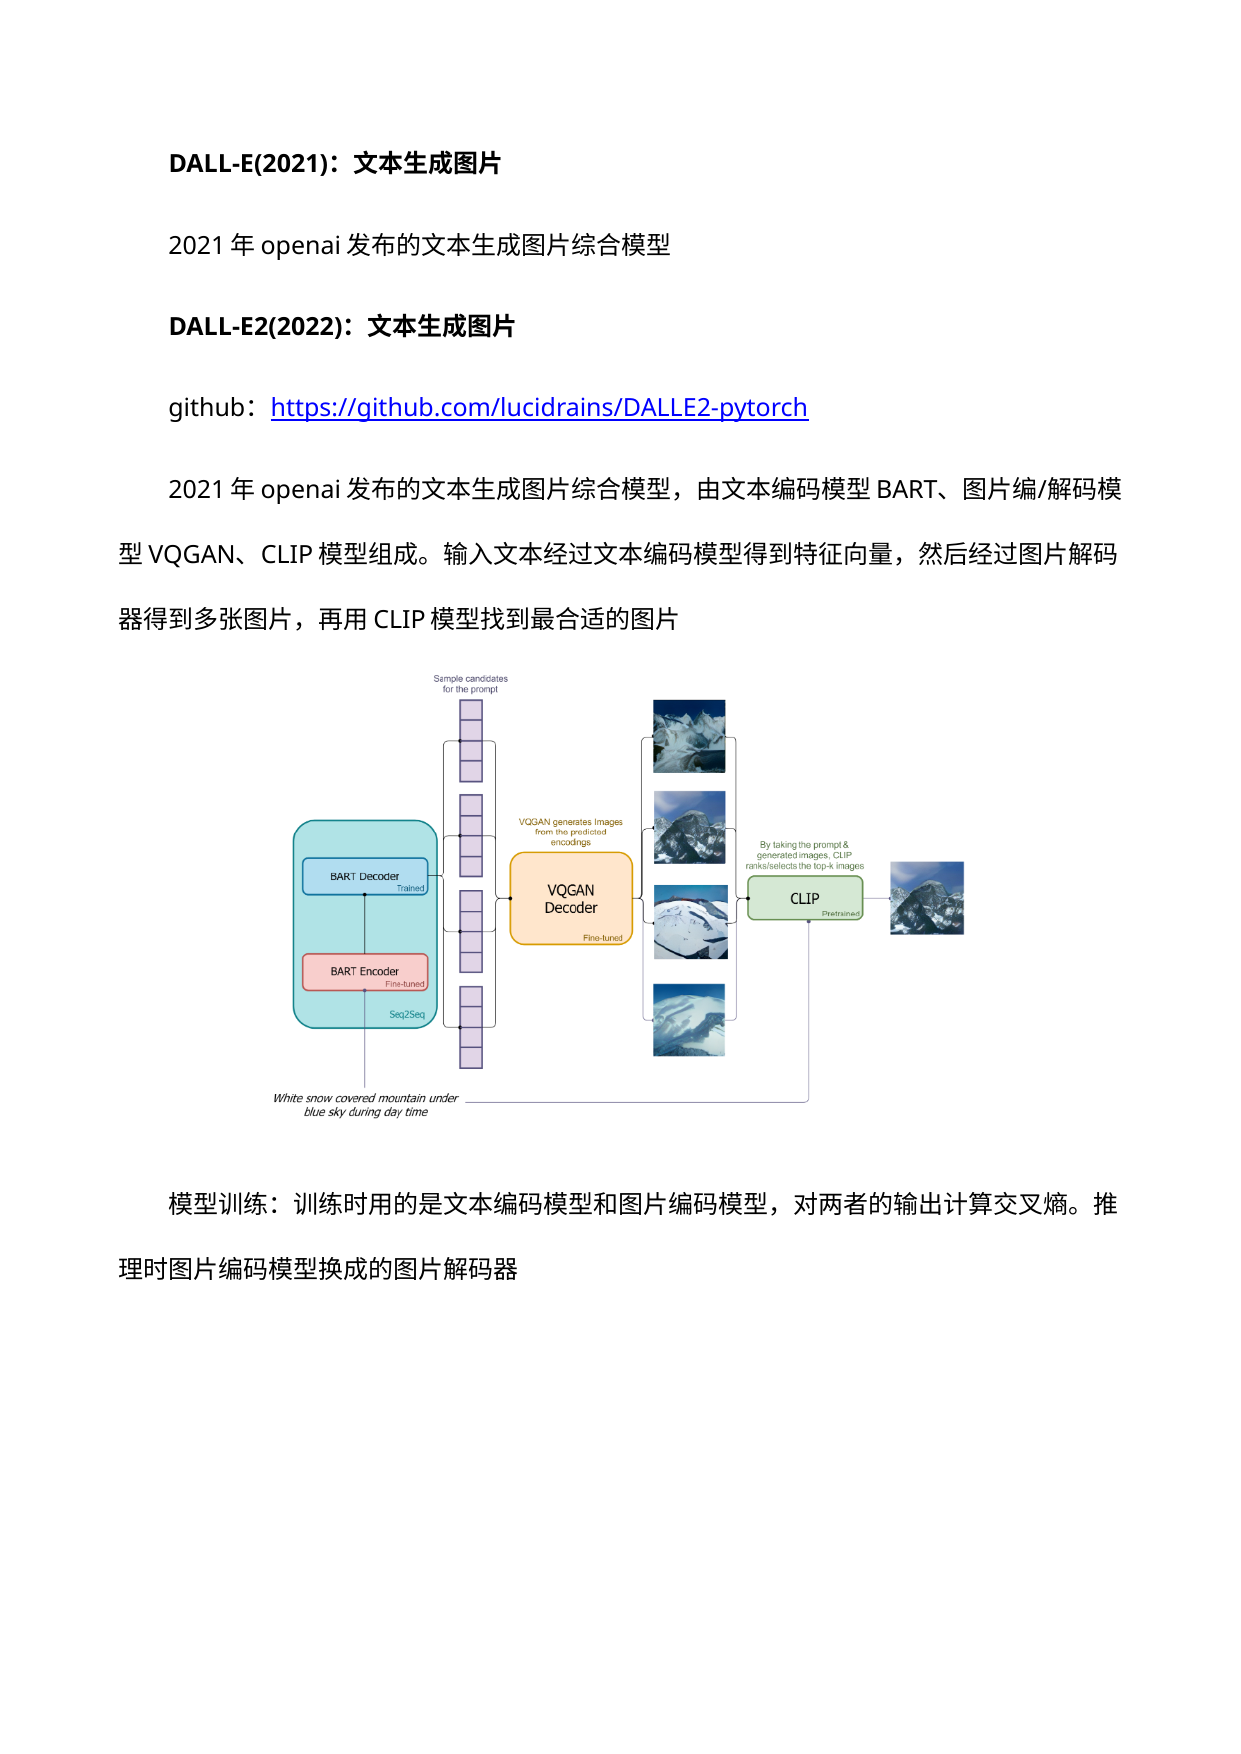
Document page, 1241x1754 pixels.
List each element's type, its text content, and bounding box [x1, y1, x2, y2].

text 模型训练：训练时用的是文本编码模型和图片编码模型，对两者的输出计算交叉熵。推理时图片编码模型换成的图片解码器 [118, 1170, 1122, 1300]
text 2021年openai发布的文本生成图片综合模型 [118, 211, 1122, 276]
text DALL-E2(2022)：文本生成图片 [118, 292, 1122, 357]
text DALL-E(2021)：文本生成图片 [118, 129, 1122, 194]
text github：https://github.com/lucidrains/DALLE2-pytorch [118, 373, 1122, 438]
picture [265, 666, 975, 1123]
text 2021年openai发布的文本生成图片综合模型，由文本编码模型BART、图片编/解码模型VQGAN、CLIP模型组成。输入文本经过文本编码模型得到特征向量，然后经过图片解码器得到多张图片，再用CLIP模型找到最合适的图片 [118, 455, 1122, 650]
